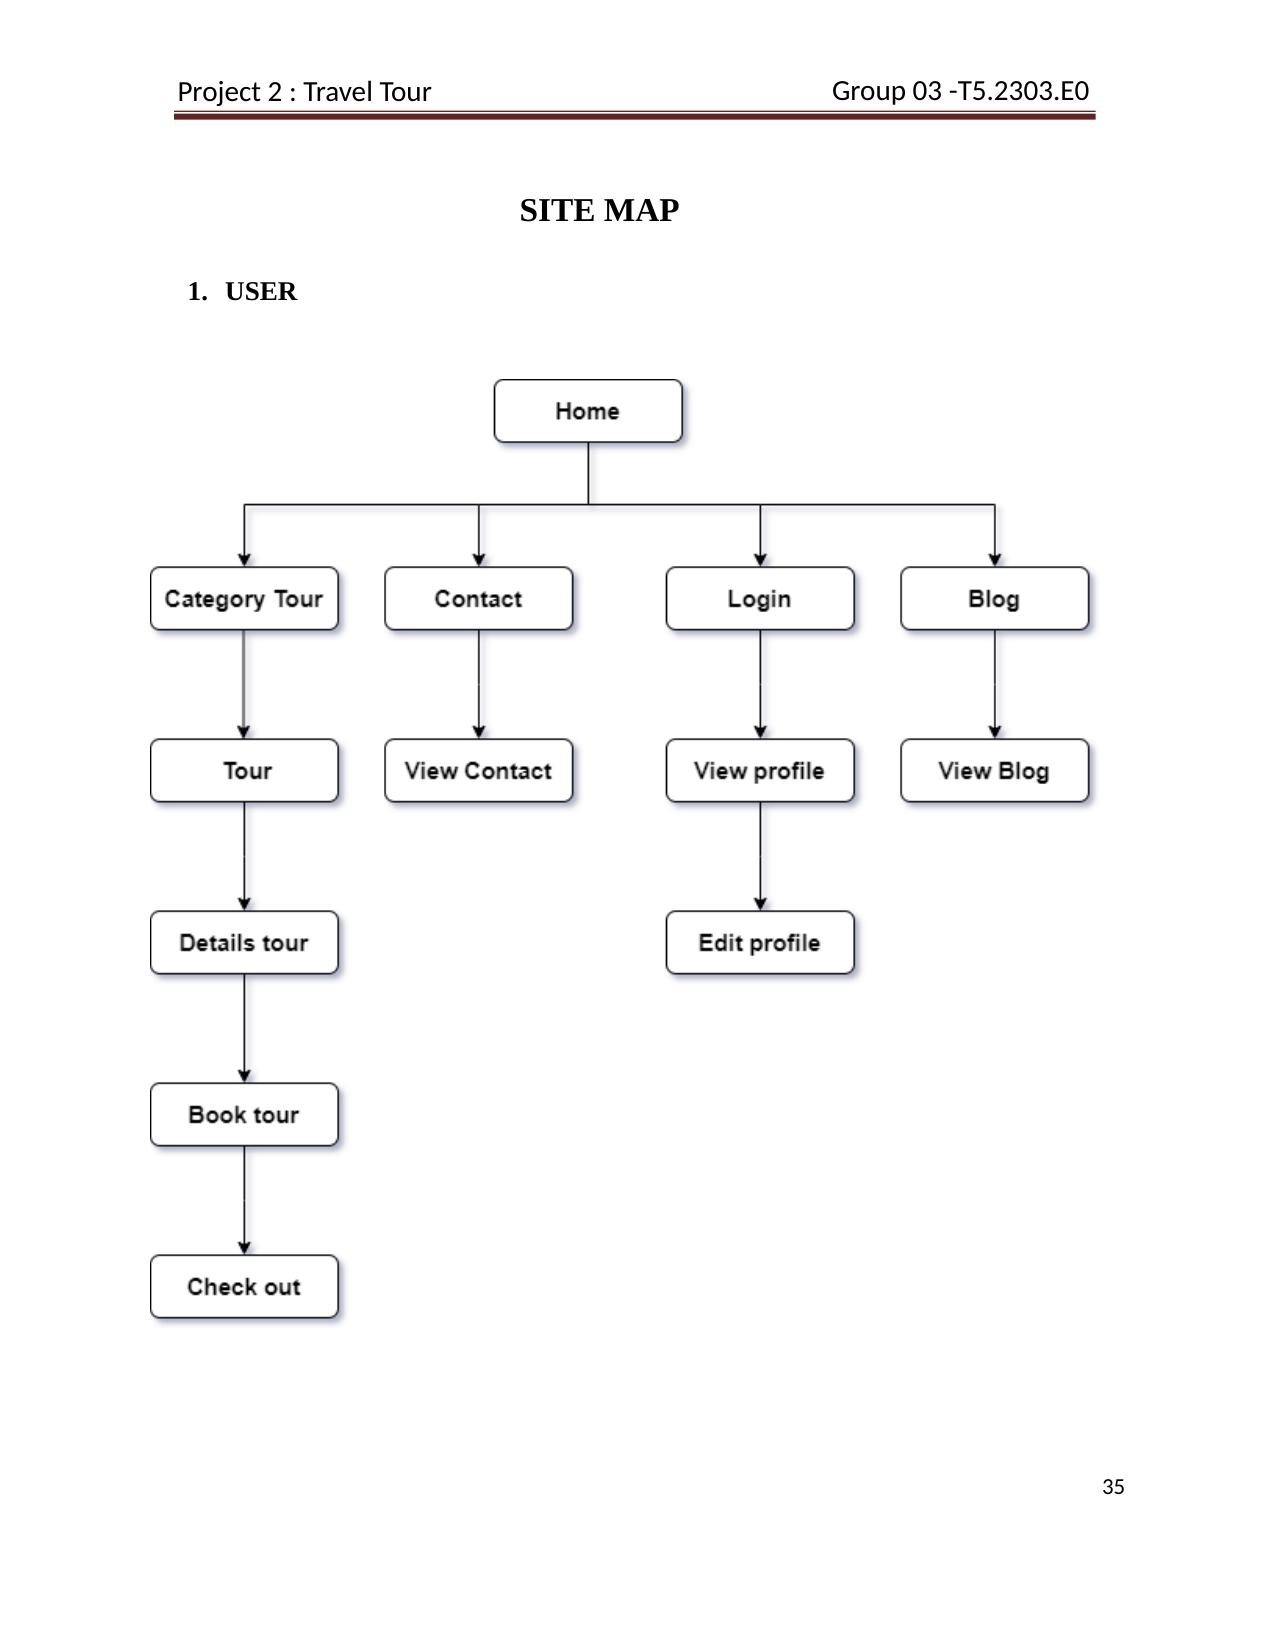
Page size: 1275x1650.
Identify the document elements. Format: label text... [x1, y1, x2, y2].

picture [150, 379, 1107, 1336]
subtitle SITE MAP [150, 190, 1049, 228]
list USER [187, 275, 1125, 306]
